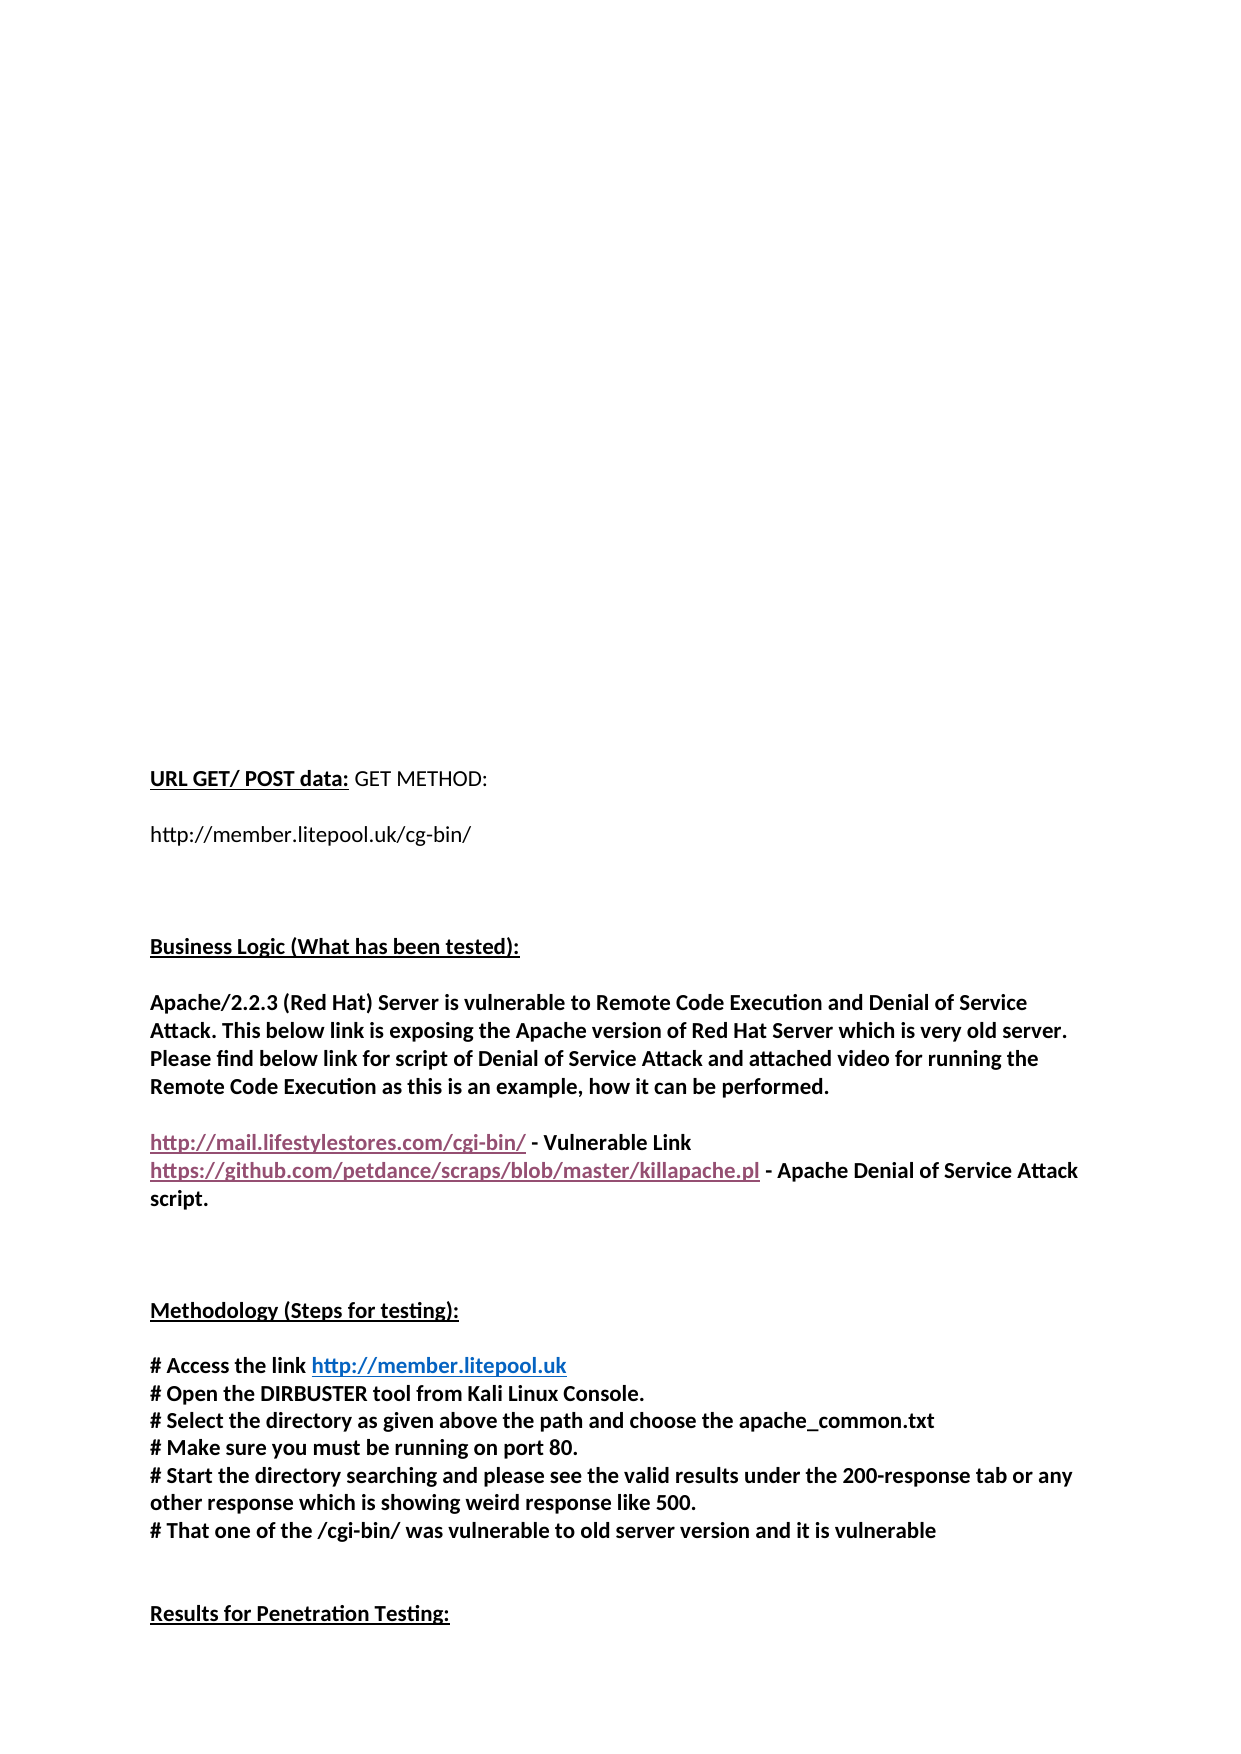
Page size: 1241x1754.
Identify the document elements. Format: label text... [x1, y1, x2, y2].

text Results for Penetration Testing: [150, 1600, 1083, 1627]
text # Make sure you must be running on port 80. [150, 1434, 1083, 1461]
text # Open the DIRBUSTER tool from Kali Linux Console. [150, 1379, 1083, 1407]
text # Access the link http://member.litepool.uk [150, 1352, 1083, 1379]
text # Select the directory as given above the path and choose the apache_common.txt [150, 1407, 1083, 1434]
text Business Logic (What has been tested): [150, 933, 1083, 960]
text URL GET/ POST data: GET METHOD: [150, 764, 1090, 793]
text https://github.com/petdance/scraps/blob/master/killapache.pl - Apache Denial of Service Attack script. [150, 1156, 1090, 1212]
text # Start the directory searching and please see the valid results under the 200-response tab or any other response which is showing weird response like 500. [150, 1461, 1083, 1516]
text http://mail.lifestylestores.com/cgi-bin/ - Vulnerable Link [150, 1128, 1090, 1156]
text Methodology (Steps for testing): [150, 1296, 1083, 1324]
text # That one of the /cgi-bin/ was vulnerable to old server version and it is vulnerable [150, 1516, 1083, 1544]
text Apache/2.2.3 (Red Hat) Server is vulnerable to Remote Code Execution and Denial of Service Attack. This below link is exposing the Apache version of Red Hat Server which is very old server. Please find below link for script of Denial of Service Attack and attached video for running the Remote Code Execution as this is an example, how it can be performed. [150, 988, 1090, 1100]
text http://member.litepool.uk/cg-bin/ [150, 821, 1090, 849]
